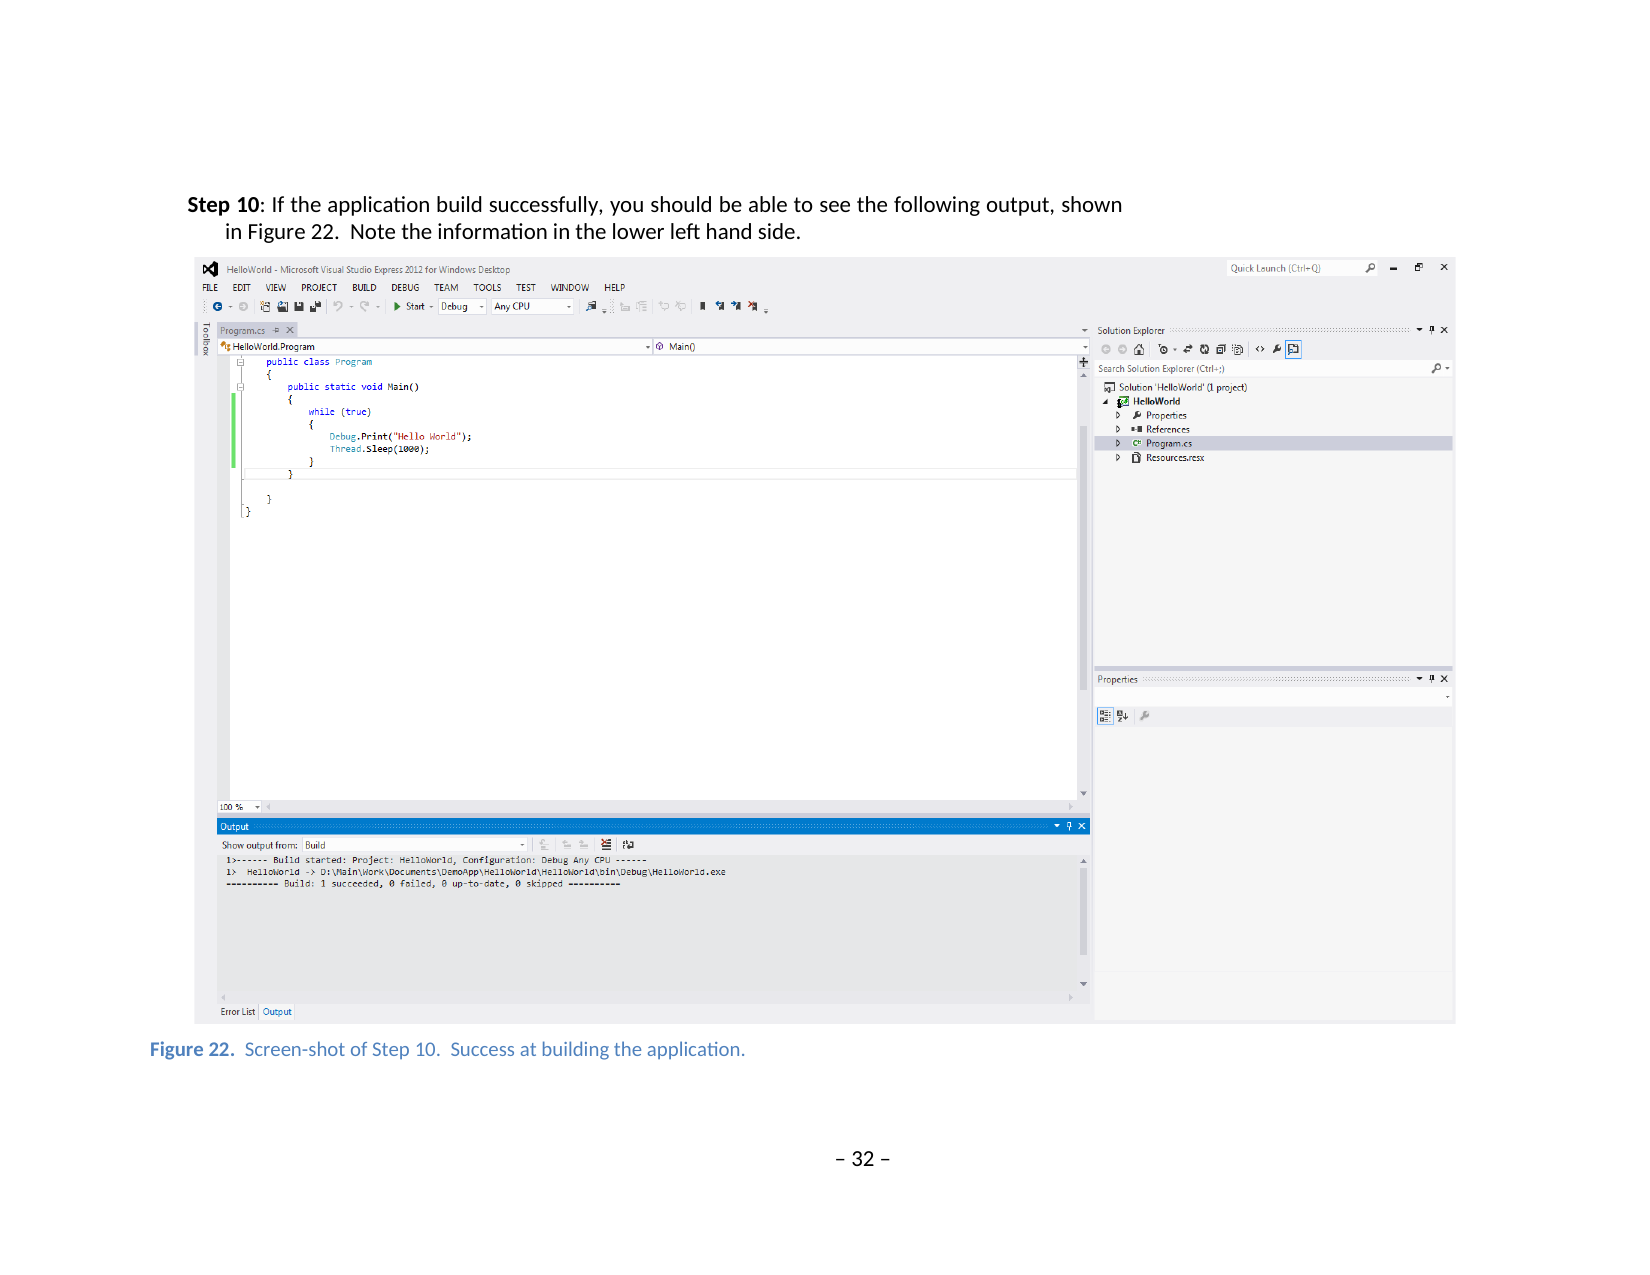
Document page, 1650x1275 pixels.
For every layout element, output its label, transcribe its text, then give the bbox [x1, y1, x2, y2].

text Figure 22. Screen-shot of Step 10. Success at building the application. [150, 1036, 1500, 1061]
text Step 10: If the application build successfully, you should be able to see the following output, shown in Figure 22. Note the information in the lower left hand side. [187, 191, 1125, 245]
picture [194, 257, 1456, 1024]
